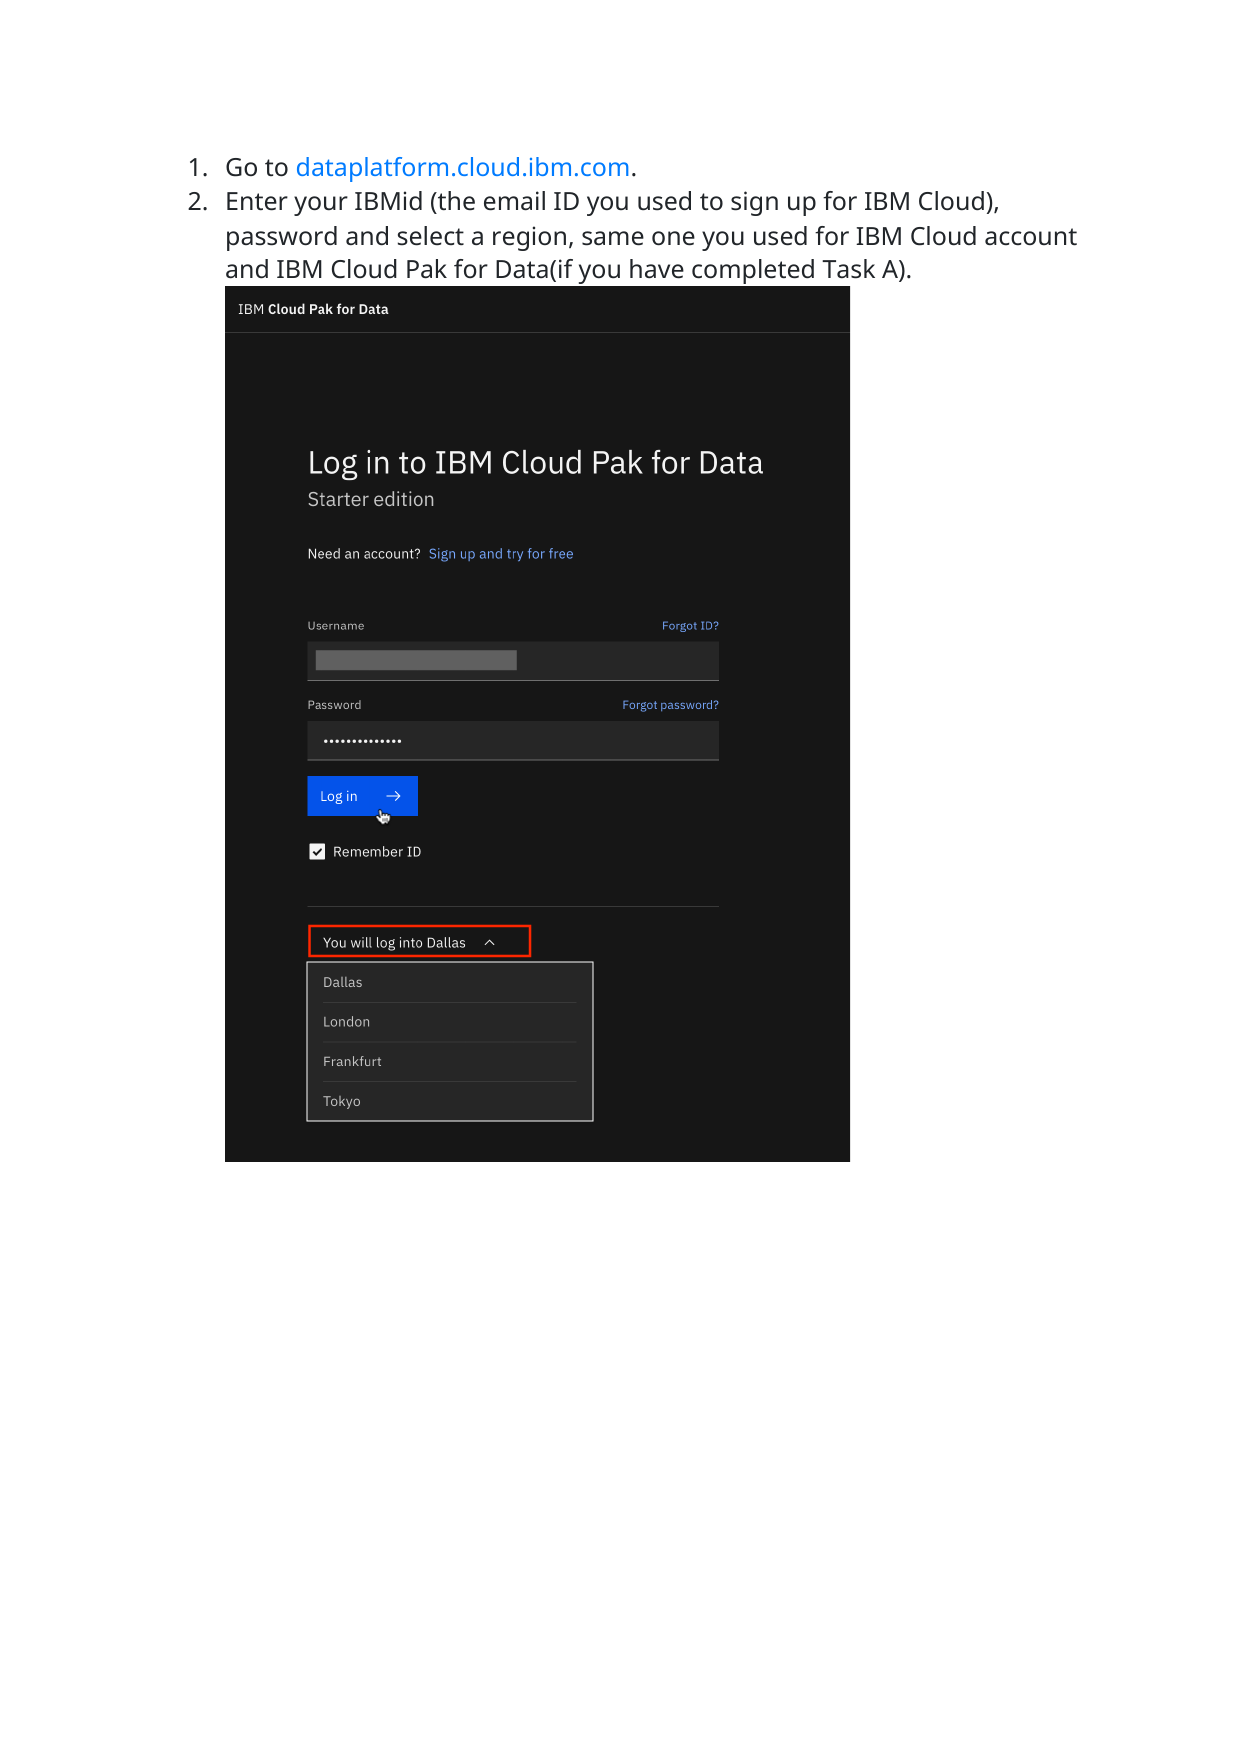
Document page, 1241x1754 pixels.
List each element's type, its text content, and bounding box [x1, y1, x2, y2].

list Go to dataplatform.cloud.ibm.com. [187, 150, 1090, 184]
picture [225, 286, 851, 1162]
